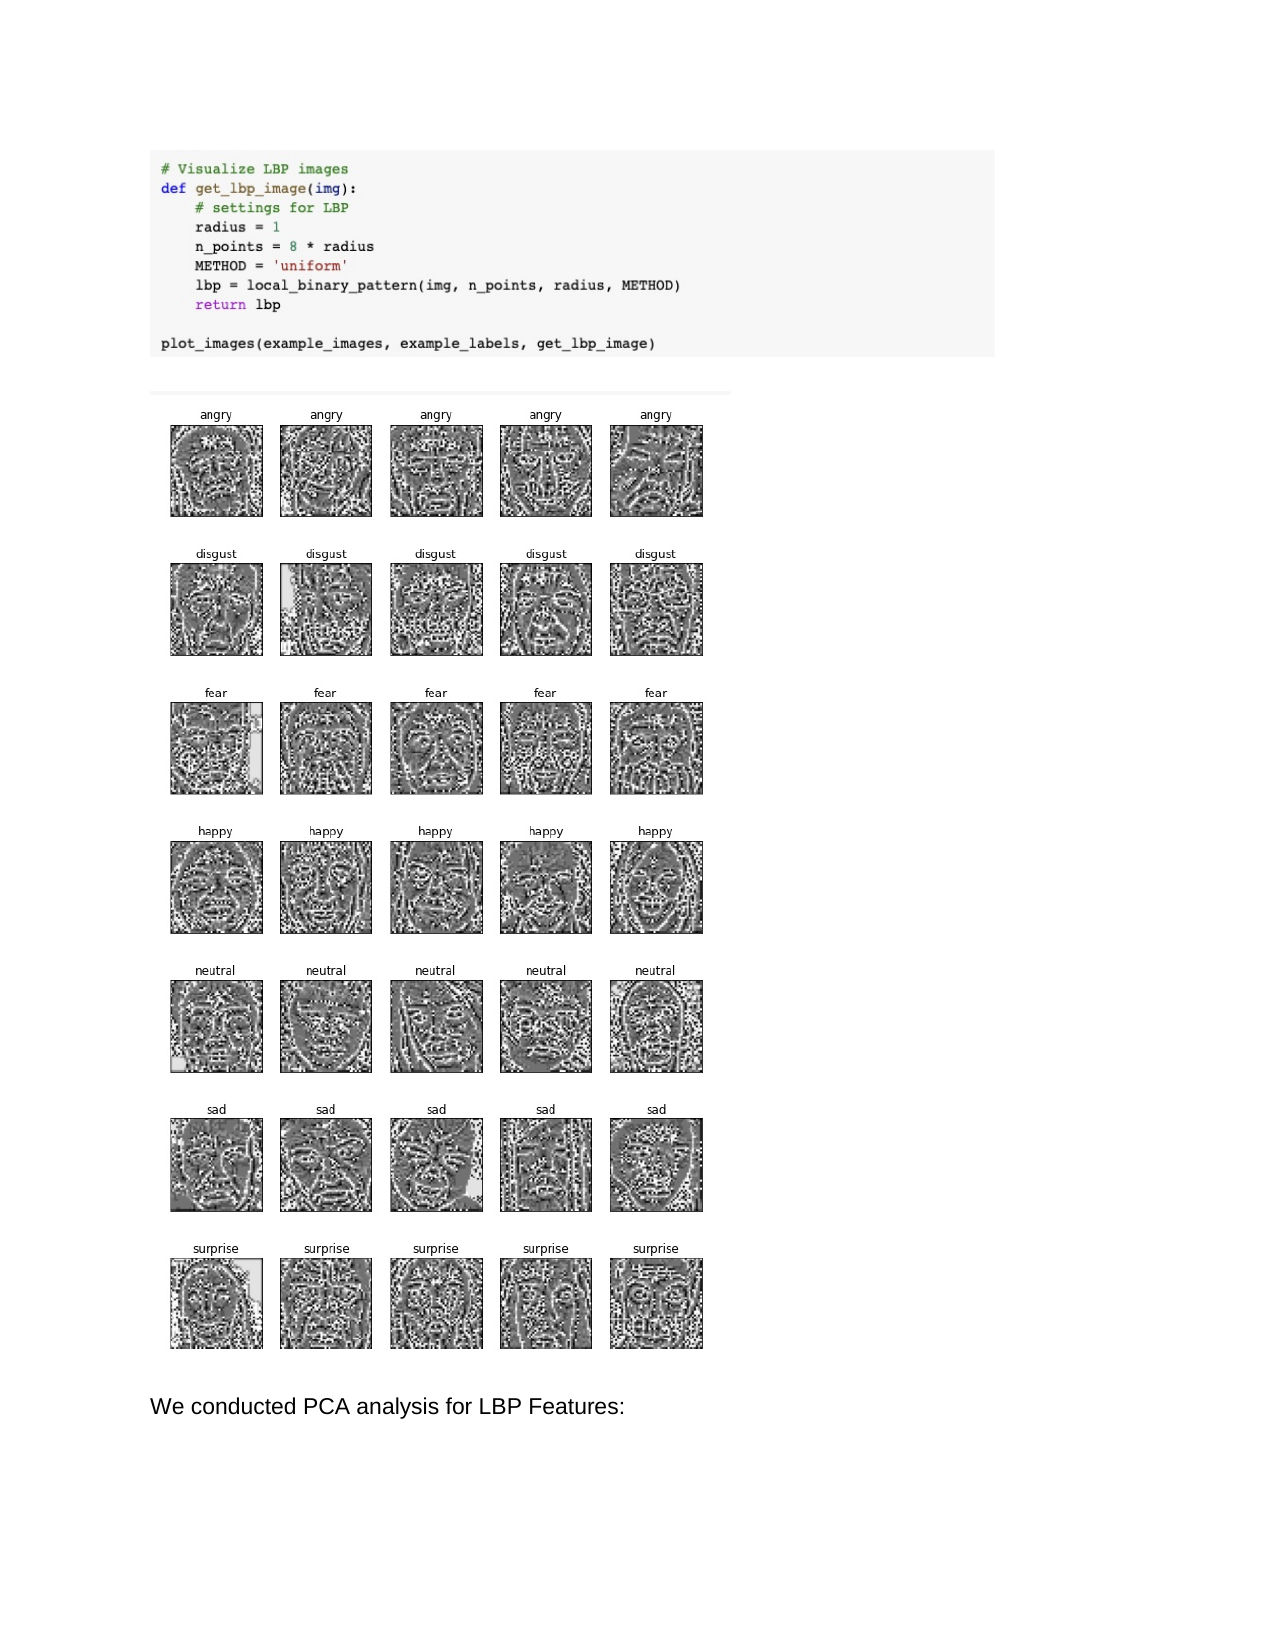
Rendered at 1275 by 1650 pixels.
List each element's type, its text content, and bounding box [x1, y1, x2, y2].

picture [150, 150, 995, 357]
text We conducted PCA analysis for LBP Features: [150, 1393, 1125, 1419]
picture [150, 391, 731, 1359]
